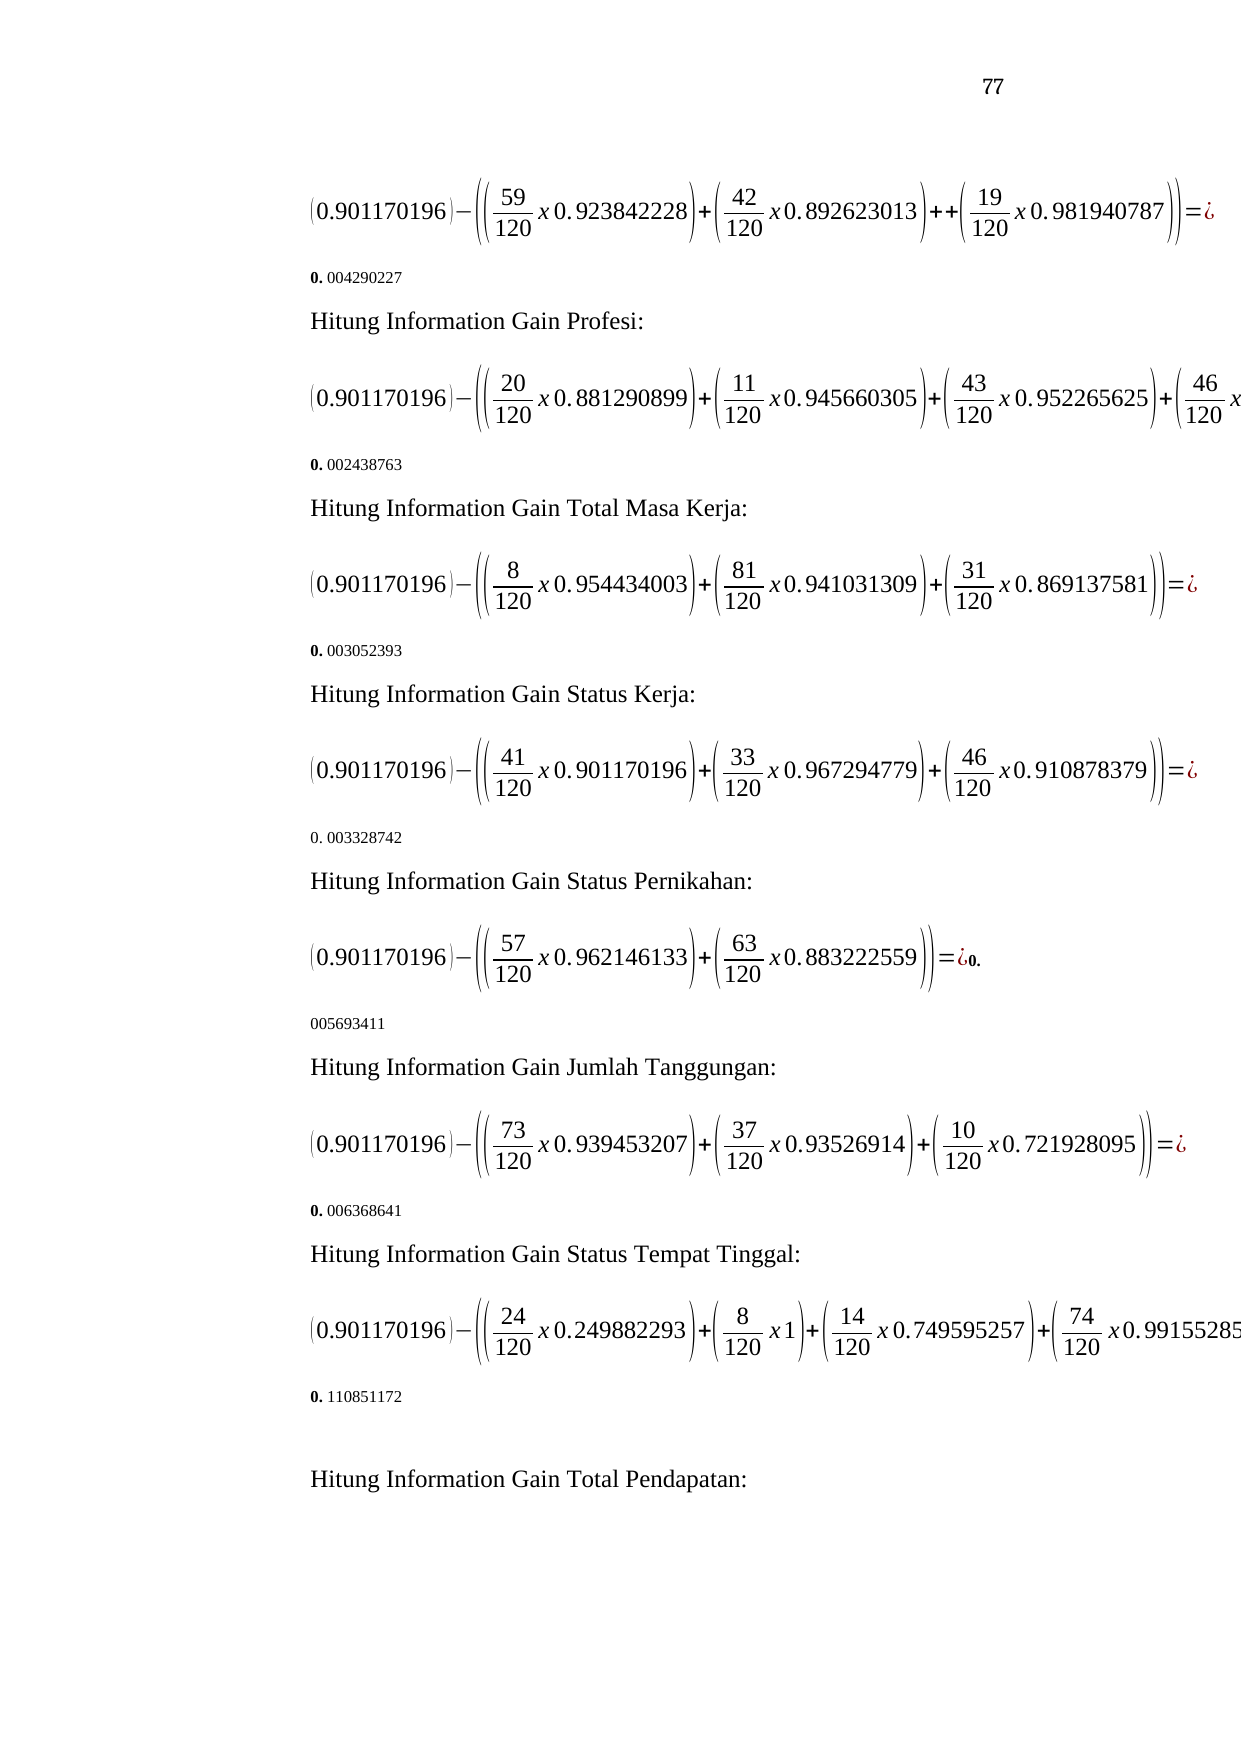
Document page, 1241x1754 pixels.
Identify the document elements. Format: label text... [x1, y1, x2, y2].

text Hitung Information Gain Status Kerja: [310, 679, 1004, 708]
text 0. 003052393 [310, 550, 1004, 660]
text Hitung Information Gain Total Pendapatan: [310, 1464, 1004, 1493]
text Hitung Information Gain Status Pernikahan: [310, 866, 1004, 895]
text 0. 002438763 [310, 364, 1004, 474]
text Hitung Information Gain Jumlah Tanggungan: [310, 1052, 1004, 1081]
text 0. 006368641 [310, 1110, 1004, 1220]
text Hitung Information Gain Profesi: [310, 306, 1004, 335]
text Hitung Information Gain Total Masa Kerja: [310, 493, 1004, 522]
text Hitung Information Gain Status Tempat Tinggal: [310, 1239, 1004, 1268]
text 0. 110851172 [310, 1297, 1004, 1406]
text 0. 004290227 [310, 177, 1004, 287]
text 0. 005693411 [310, 923, 1004, 1033]
text 0. 003328742 [310, 737, 1004, 847]
